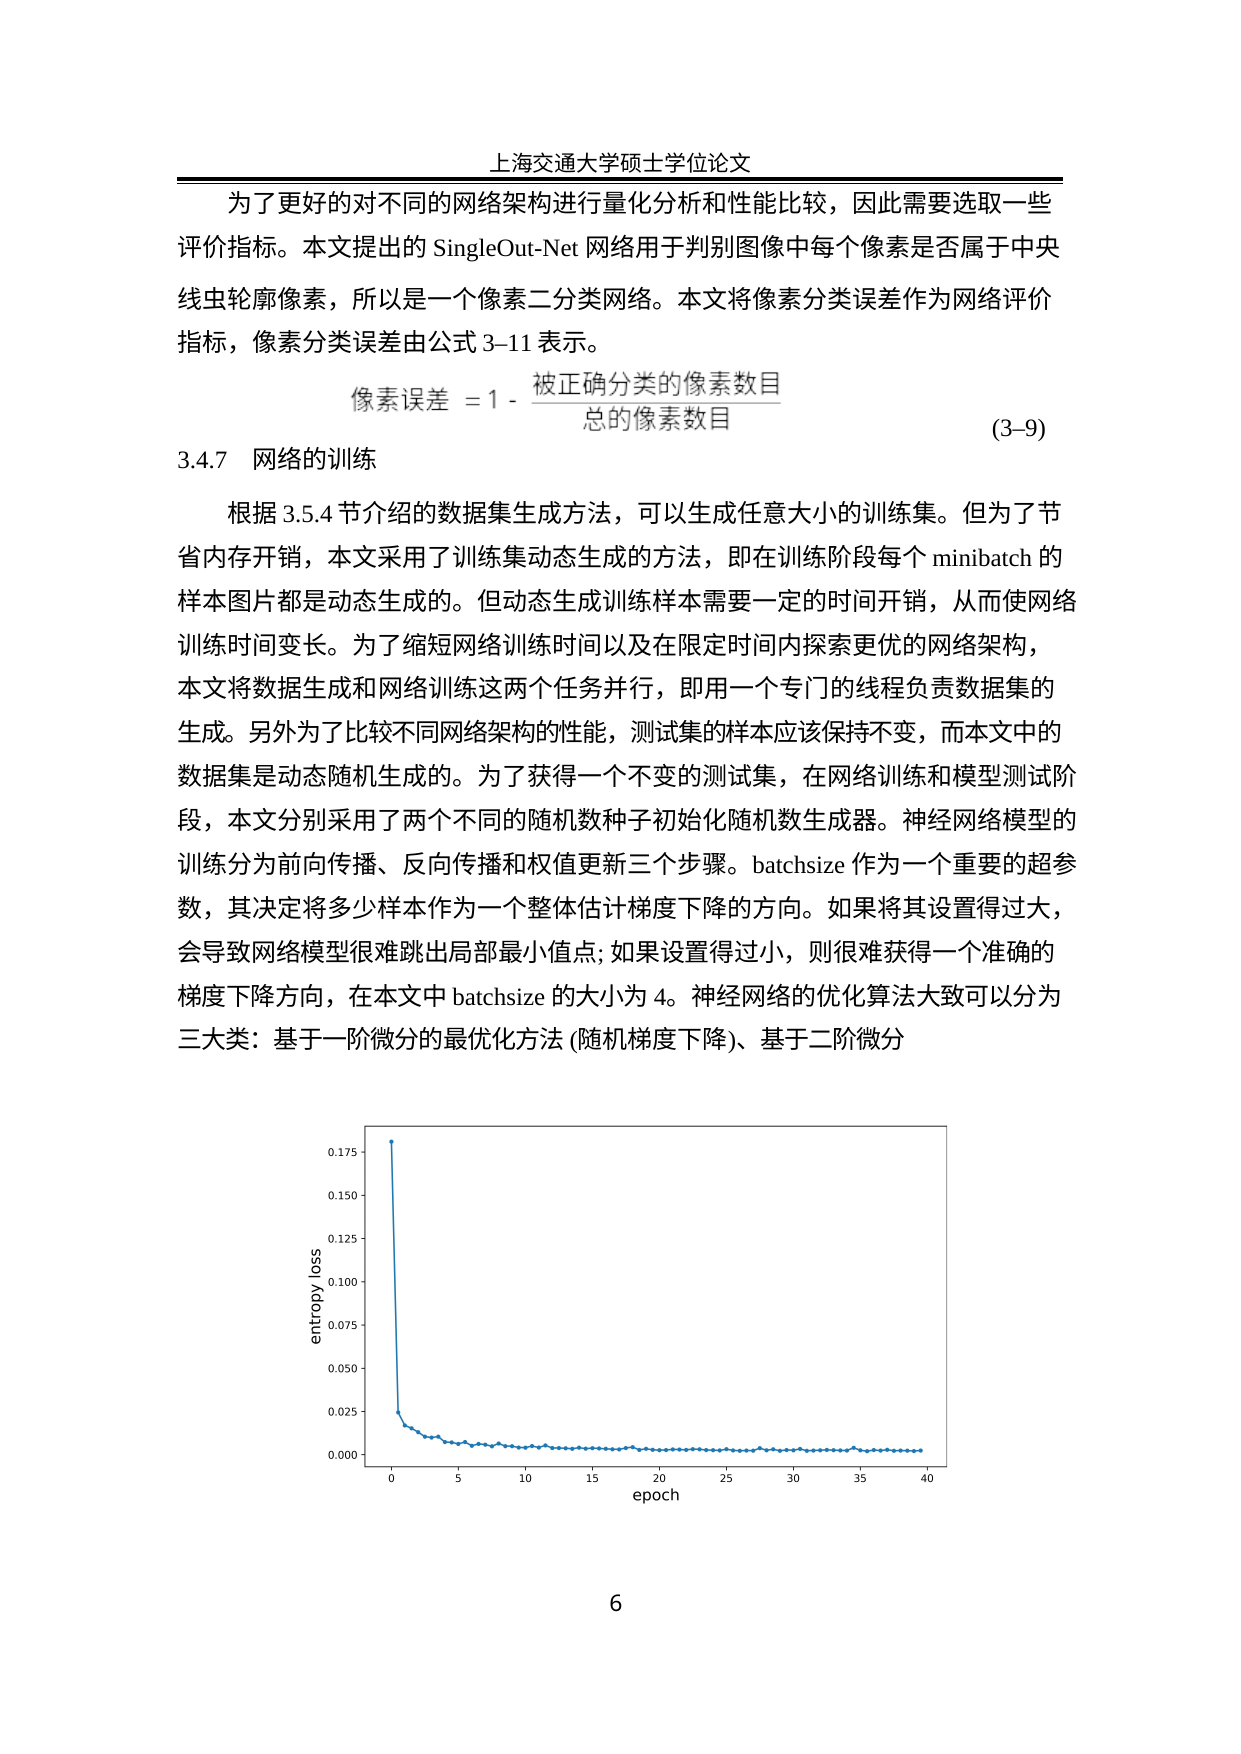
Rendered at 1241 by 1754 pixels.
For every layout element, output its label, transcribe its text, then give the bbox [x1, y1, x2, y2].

text (3–9) [164, 367, 1173, 441]
text 线虫轮廓像素，所以是一个像素二分类网络。本文将像素分类误差作为网络评价指标，像素分类误差由公式3–11表示。 [177, 279, 1063, 359]
picture [308, 1125, 948, 1504]
text 根据3.5.4节介绍的数据集生成方法，可以生成任意大小的训练集。但为了节省内存开销，本文采用了训练集动态生成的方法，即在训练阶段每个minibatch 的样本图片都是动态生成的。但动态生成训练样本需要一定的时间开销，从而使网络训练时间变长。为了缩短网络训练时间以及在限定时间内探索更优的网络架构， 本文将数据生成和网络训练这两个任务并行，即用一个专门的线程负责数据集的生成。另外为了比较不同网络架构的性能，测试集的样本应该保持不变，而本文中的数据集是动态随机生成的。为了获得一个不变的测试集，在网络训练和模型测试阶段，本文分别采用了两个不同的随机数种子初始化随机数生成器。神经网络模型的训练分为前向传播、反向传播和权值更新三个步骤。batchsize 作为一个重要的超参数，其决定将多少样本作为一个整体估计梯度下降的方向。如果将其设置得过大，会导致网络模型很难跳出局部最小值点; 如果设置得过小，则很难获得一个准确的梯度下降方向，在本文中 batchsize 的大小为 4。神经网络的优化算法大致可以分为三大类：基于一阶微分的最优化方法 (随机梯度下降)、基于二阶微分 [177, 493, 1079, 1056]
text 为了更好的对不同的网络架构进行量化分析和性能比较，因此需要选取一些评价指标。本文提出的 SingleOut-Net 网络用于判别图像中每个像素是否属于中央 [177, 183, 1069, 263]
list 网络的训练 [177, 441, 1173, 475]
